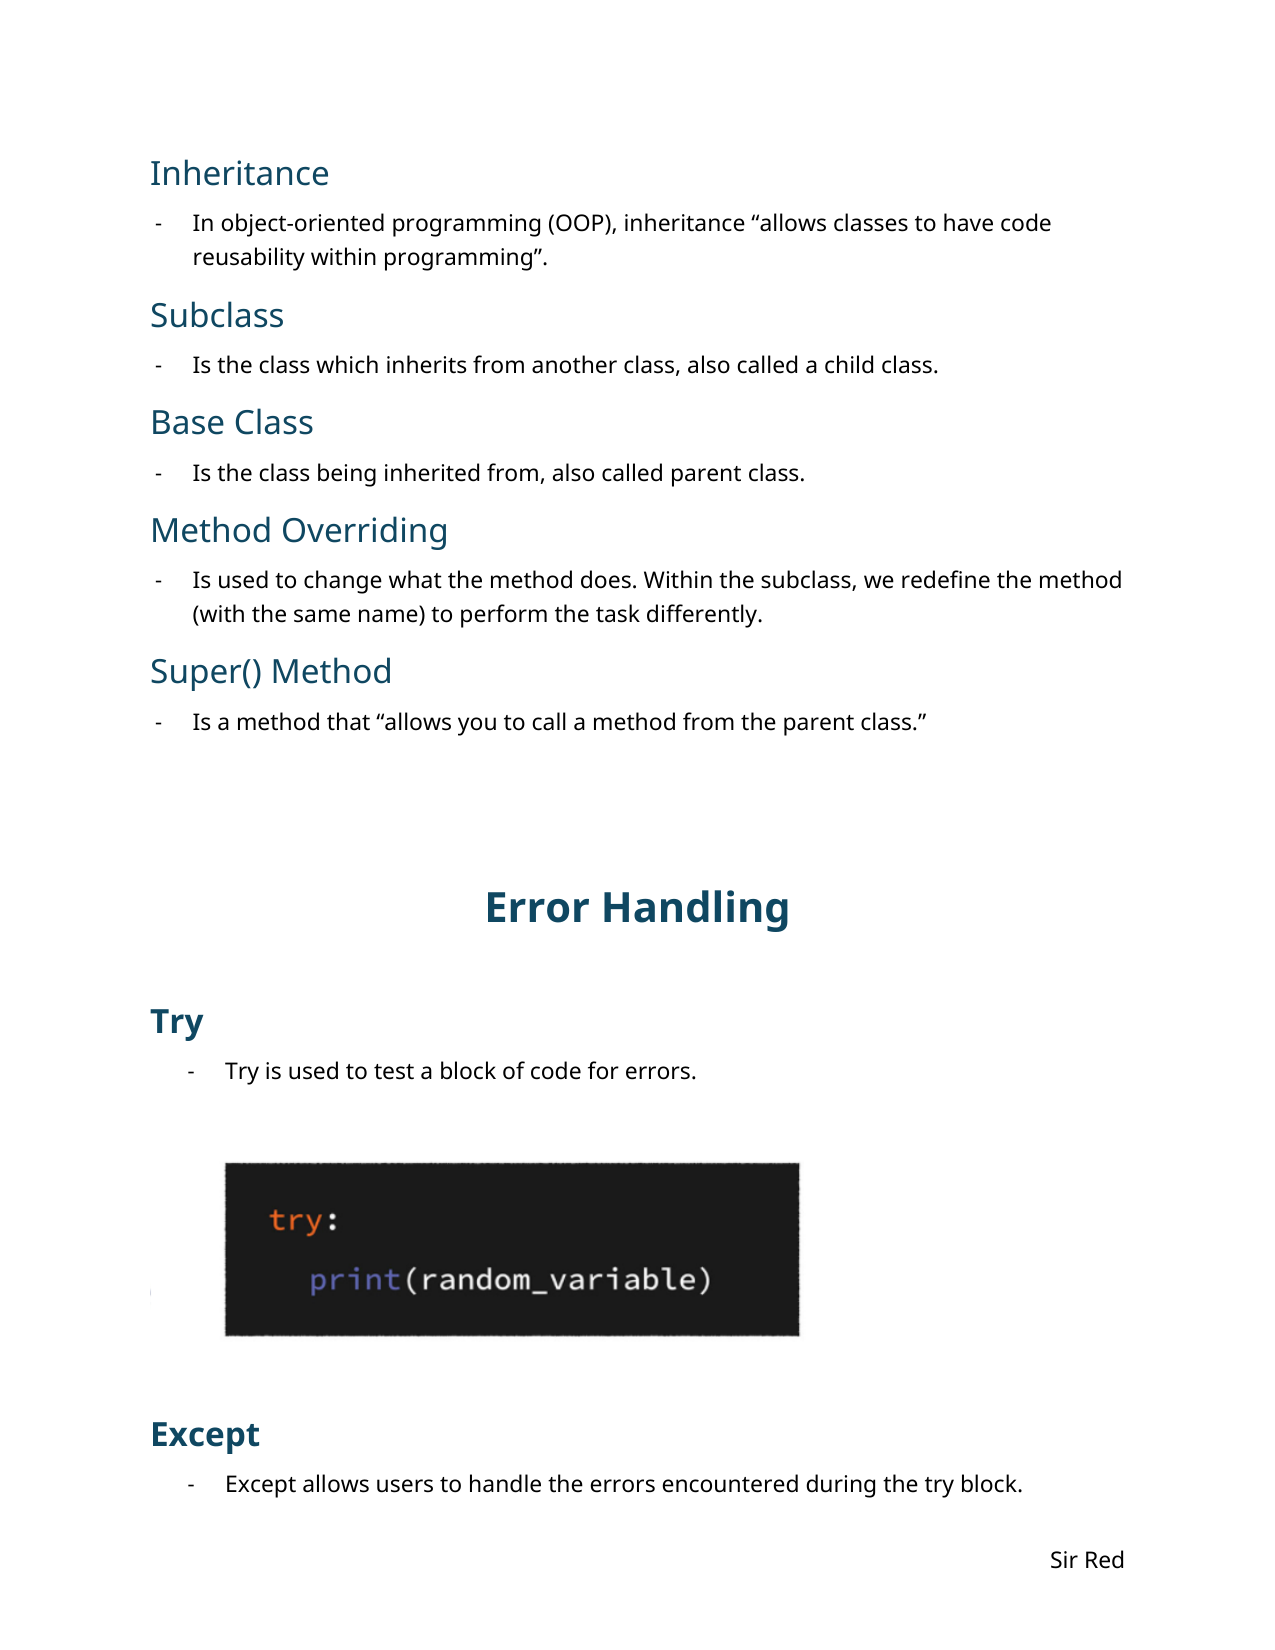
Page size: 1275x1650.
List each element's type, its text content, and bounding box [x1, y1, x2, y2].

list Is used to change what the method does. Within the subclass, we redefine the method (with the same name) to perform the task differently. [155, 564, 1125, 629]
list Is the class which inherits from another class, also called a child class. [155, 349, 1125, 380]
subtitle Base Class [150, 399, 1125, 444]
list Try is used to test a block of code for errors. [187, 1055, 1125, 1086]
subtitle Subclass [150, 291, 1125, 337]
list Is a method that “allows you to call a method from the parent class.” [155, 706, 1125, 737]
list In object-oriented programming (OOP), inheritance “allows classes to have code reusability within programming”. [155, 207, 1125, 272]
subtitle Super() Method [150, 648, 1125, 694]
list Except allows users to handle the errors encountered during the try block. [187, 1468, 1125, 1499]
subtitle Inheritance [150, 150, 1125, 195]
picture [150, 1105, 885, 1392]
subtitle Method Overriding [150, 507, 1125, 552]
subtitle Except [150, 1411, 1125, 1456]
list Is the class being inherited from, also called parent class. [155, 456, 1125, 488]
subtitle Error Handling [150, 878, 1125, 934]
subtitle Try [150, 998, 1125, 1043]
